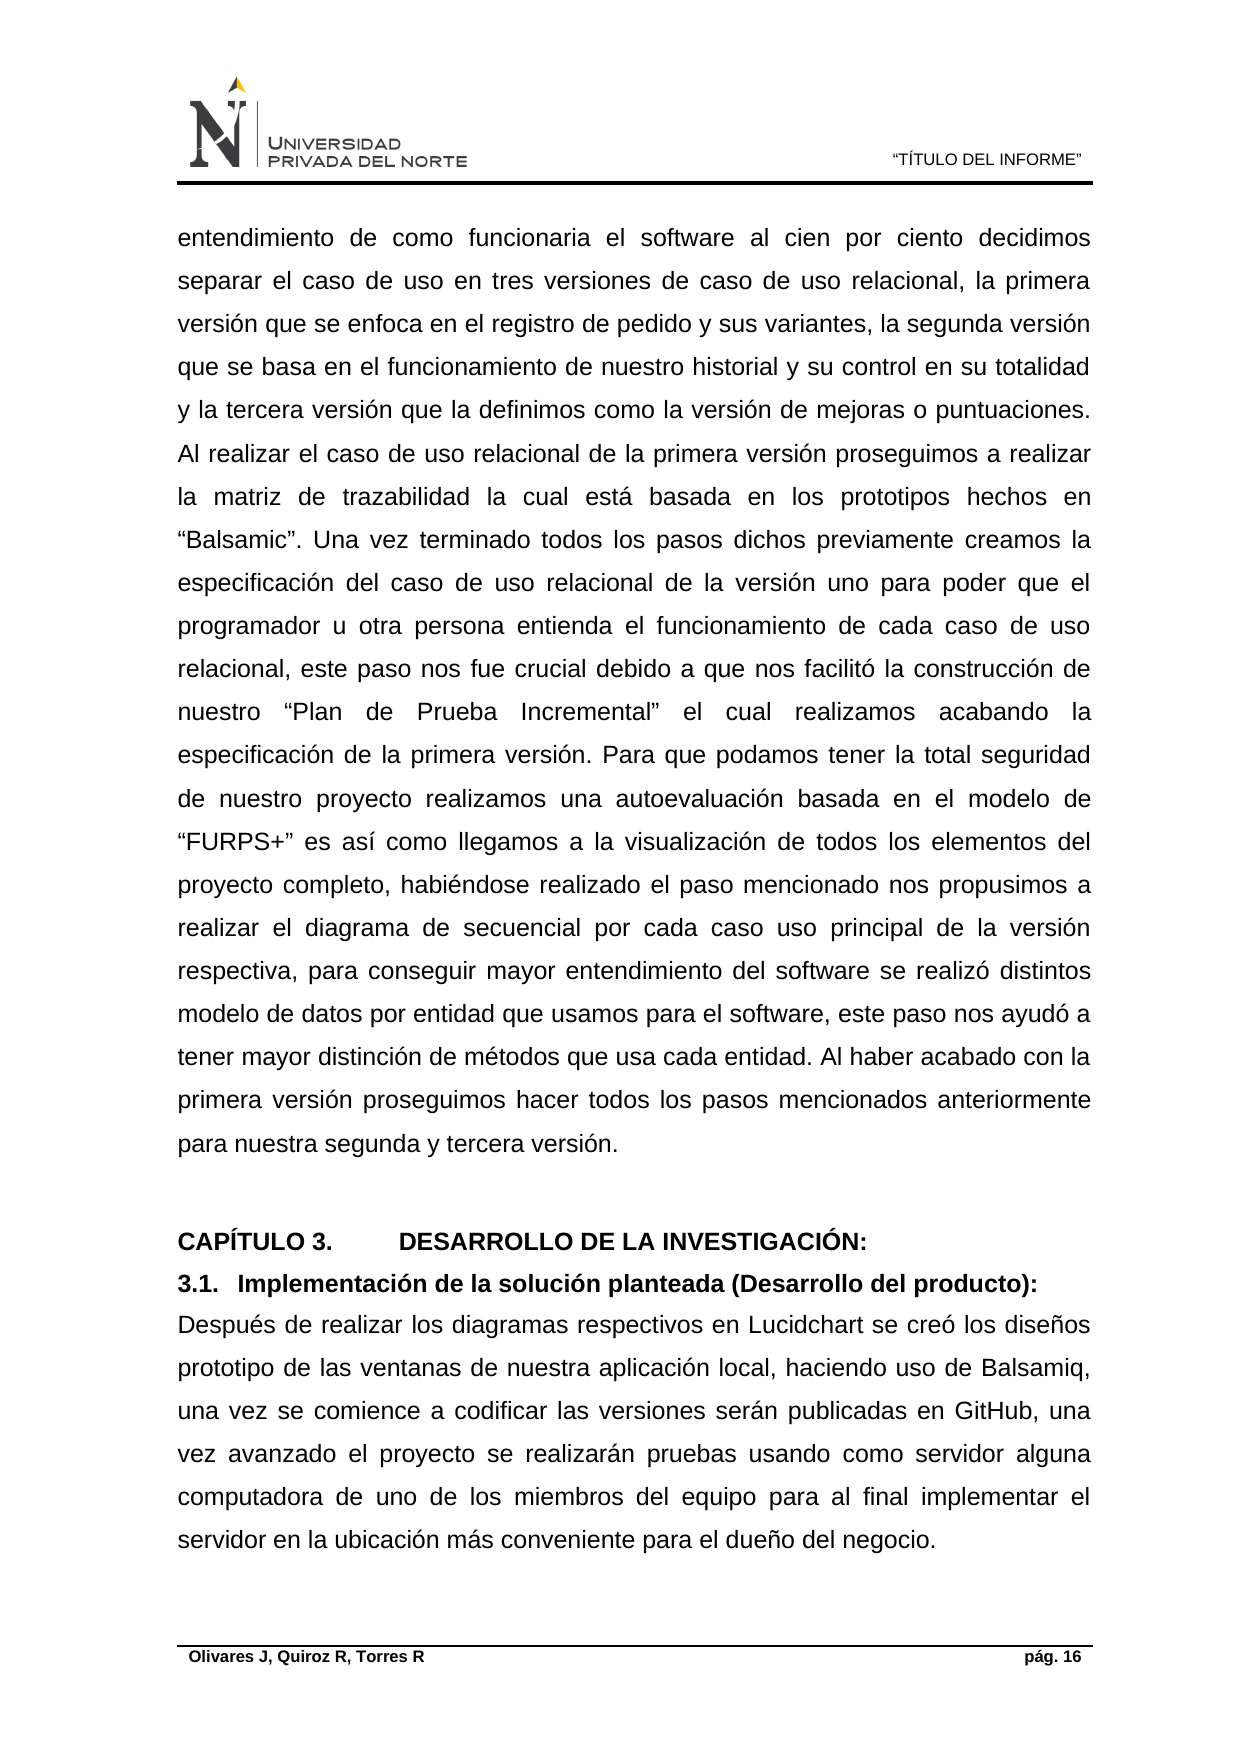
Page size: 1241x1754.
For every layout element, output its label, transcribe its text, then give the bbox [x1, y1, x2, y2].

text Después de realizar los diagramas respectivos en Lucidchart se creó los diseños prototipo de las ventanas de nuestra aplicación local, haciendo uso de Balsamiq, una vez se comience a codificar las versiones serán publicadas en GitHub, una vez avanzado el proyecto se realizarán pruebas usando como servidor alguna computadora de uno de los miembros del equipo para al final implementar el servidor en la ubicación más conveniente para el dueño del negocio. [177, 1310, 1092, 1554]
picture [188, 73, 469, 169]
subtitle Implementación de la solución planteada (Desarrollo del producto): [177, 1268, 1092, 1297]
subtitle DESARROLLO DE LA INVESTIGACIÓN: [177, 1227, 1092, 1256]
